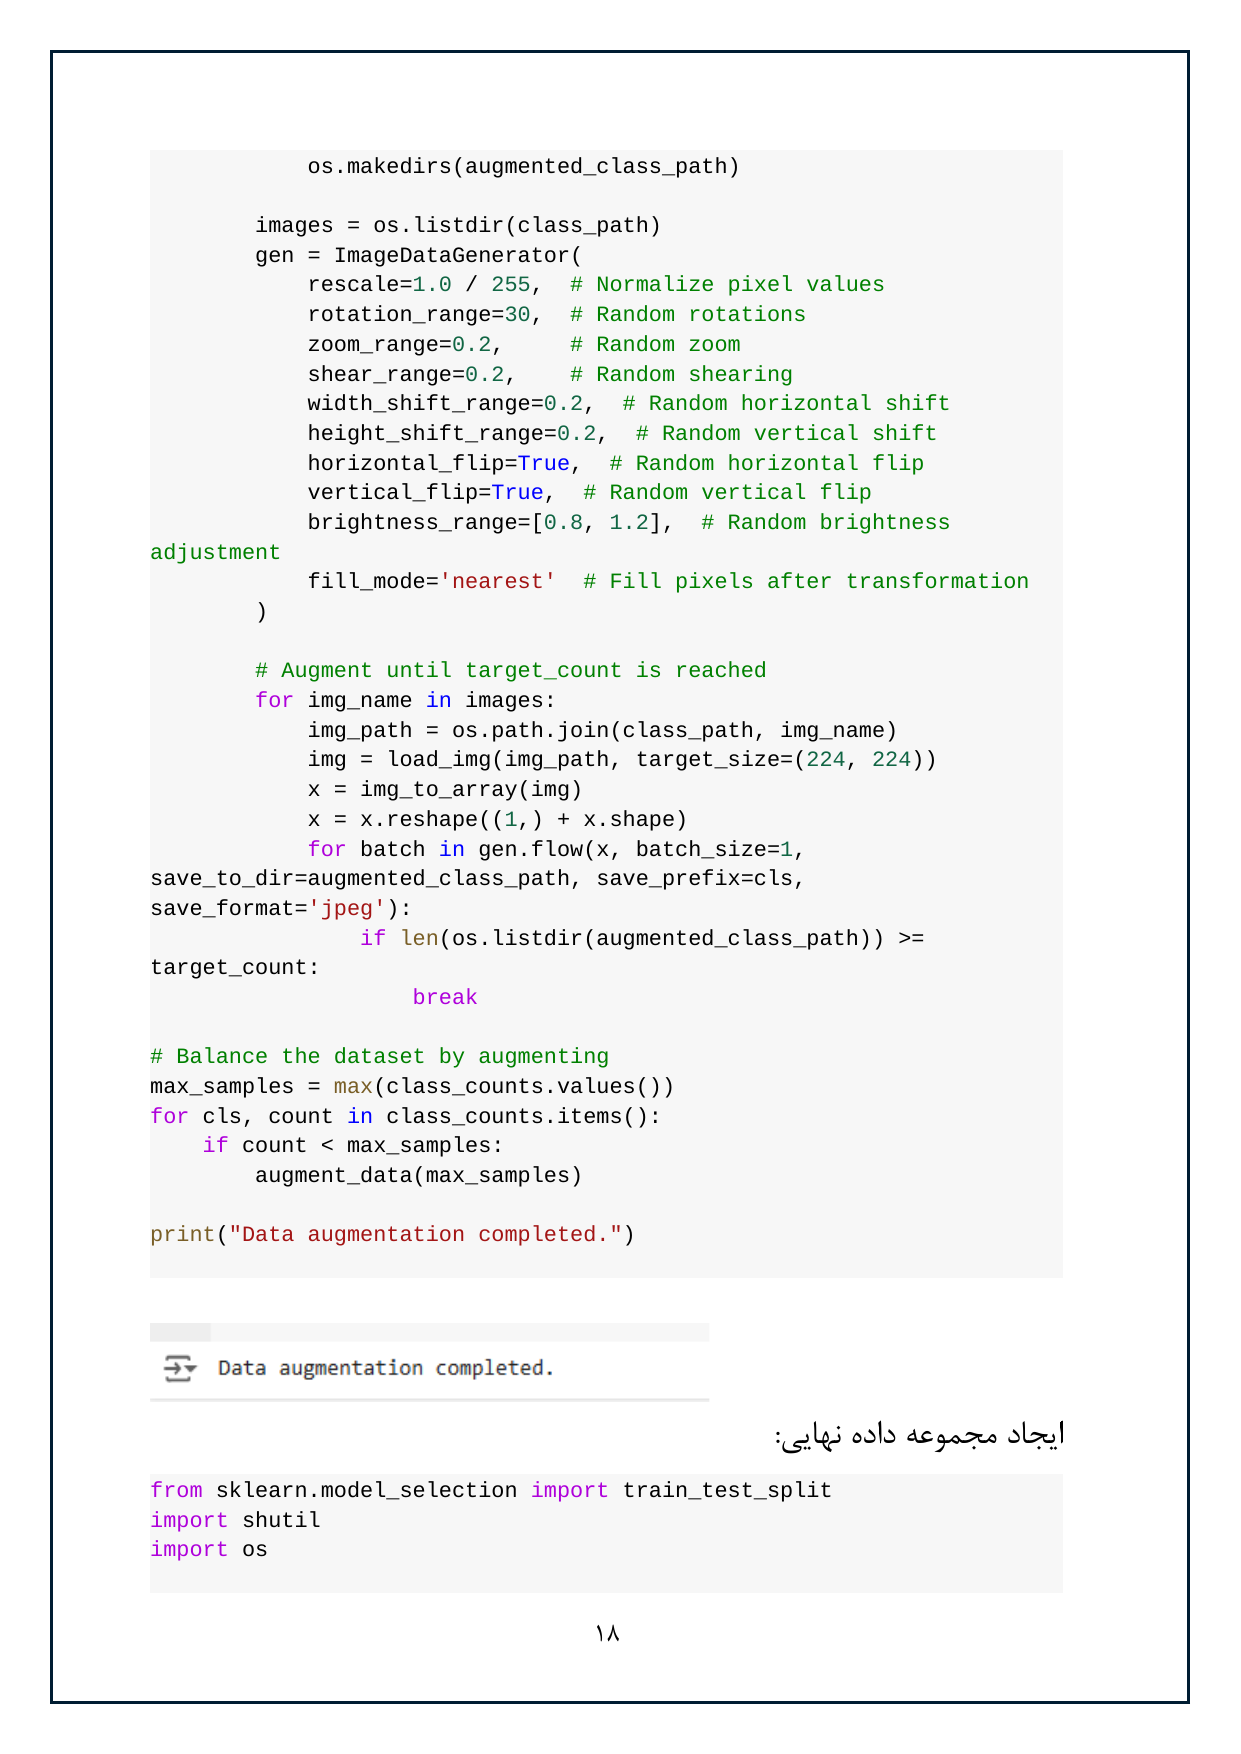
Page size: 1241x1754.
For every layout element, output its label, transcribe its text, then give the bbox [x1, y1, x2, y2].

text img = load_img(img_path, target_size=(224, 224)) [150, 744, 1063, 773]
text rescale=1.0 / 255, # Normalize pixel values [150, 269, 1063, 298]
text if count < max_samples: [150, 1130, 1063, 1159]
text if len(os.listdir(augmented_class_path)) >= target_count: [150, 922, 1063, 981]
text augment_data(max_samples) [150, 1159, 1063, 1189]
text from sklearn.model_selection import train_test_split [150, 1474, 1063, 1504]
text horizontal_flip=True, # Random horizontal flip [150, 447, 1063, 477]
text zoom_range=0.2, # Random zoom [150, 328, 1063, 358]
text height_shift_range=0.2, # Random vertical shift [150, 417, 1063, 447]
text ) [150, 595, 1063, 625]
text os.makedirs(augmented_class_path) [150, 150, 1063, 180]
text for img_name in images: [150, 684, 1063, 714]
picture [150, 1323, 710, 1402]
text x = x.reshape((1,) + x.shape) [150, 803, 1063, 833]
text gen = ImageDataGenerator( [150, 239, 1063, 269]
text width_shift_range=0.2, # Random horizontal shift [150, 387, 1063, 417]
text print("Data augmentation completed.") [150, 1219, 1063, 1248]
text max_samples = max(class_counts.values()) [150, 1070, 1063, 1100]
text shear_range=0.2, # Random shearing [150, 358, 1063, 387]
text ایجاد مجموعه داده نهایی: [150, 1418, 1063, 1456]
text # Balance the dataset by augmenting [150, 1041, 1063, 1070]
text fill_mode='nearest' # Fill pixels after transformation [150, 566, 1063, 595]
text for cls, count in class_counts.items(): [150, 1100, 1063, 1130]
text import shutil [150, 1504, 1063, 1533]
text for batch in gen.flow(x, batch_size=1, save_to_dir=augmented_class_path, save_prefix=cls, save_format='jpeg'): [150, 833, 1063, 922]
text brightness_range=[0.8, 1.2], # Random brightness adjustment [150, 506, 1063, 566]
text break [150, 981, 1063, 1011]
text img_path = os.path.join(class_path, img_name) [150, 714, 1063, 744]
text vertical_flip=True, # Random vertical flip [150, 477, 1063, 506]
text import os [150, 1533, 1063, 1563]
text x = img_to_array(img) [150, 773, 1063, 803]
text images = os.listdir(class_path) [150, 209, 1063, 239]
text rotation_range=30, # Random rotations [150, 298, 1063, 328]
text # Augment until target_count is reached [150, 655, 1063, 684]
